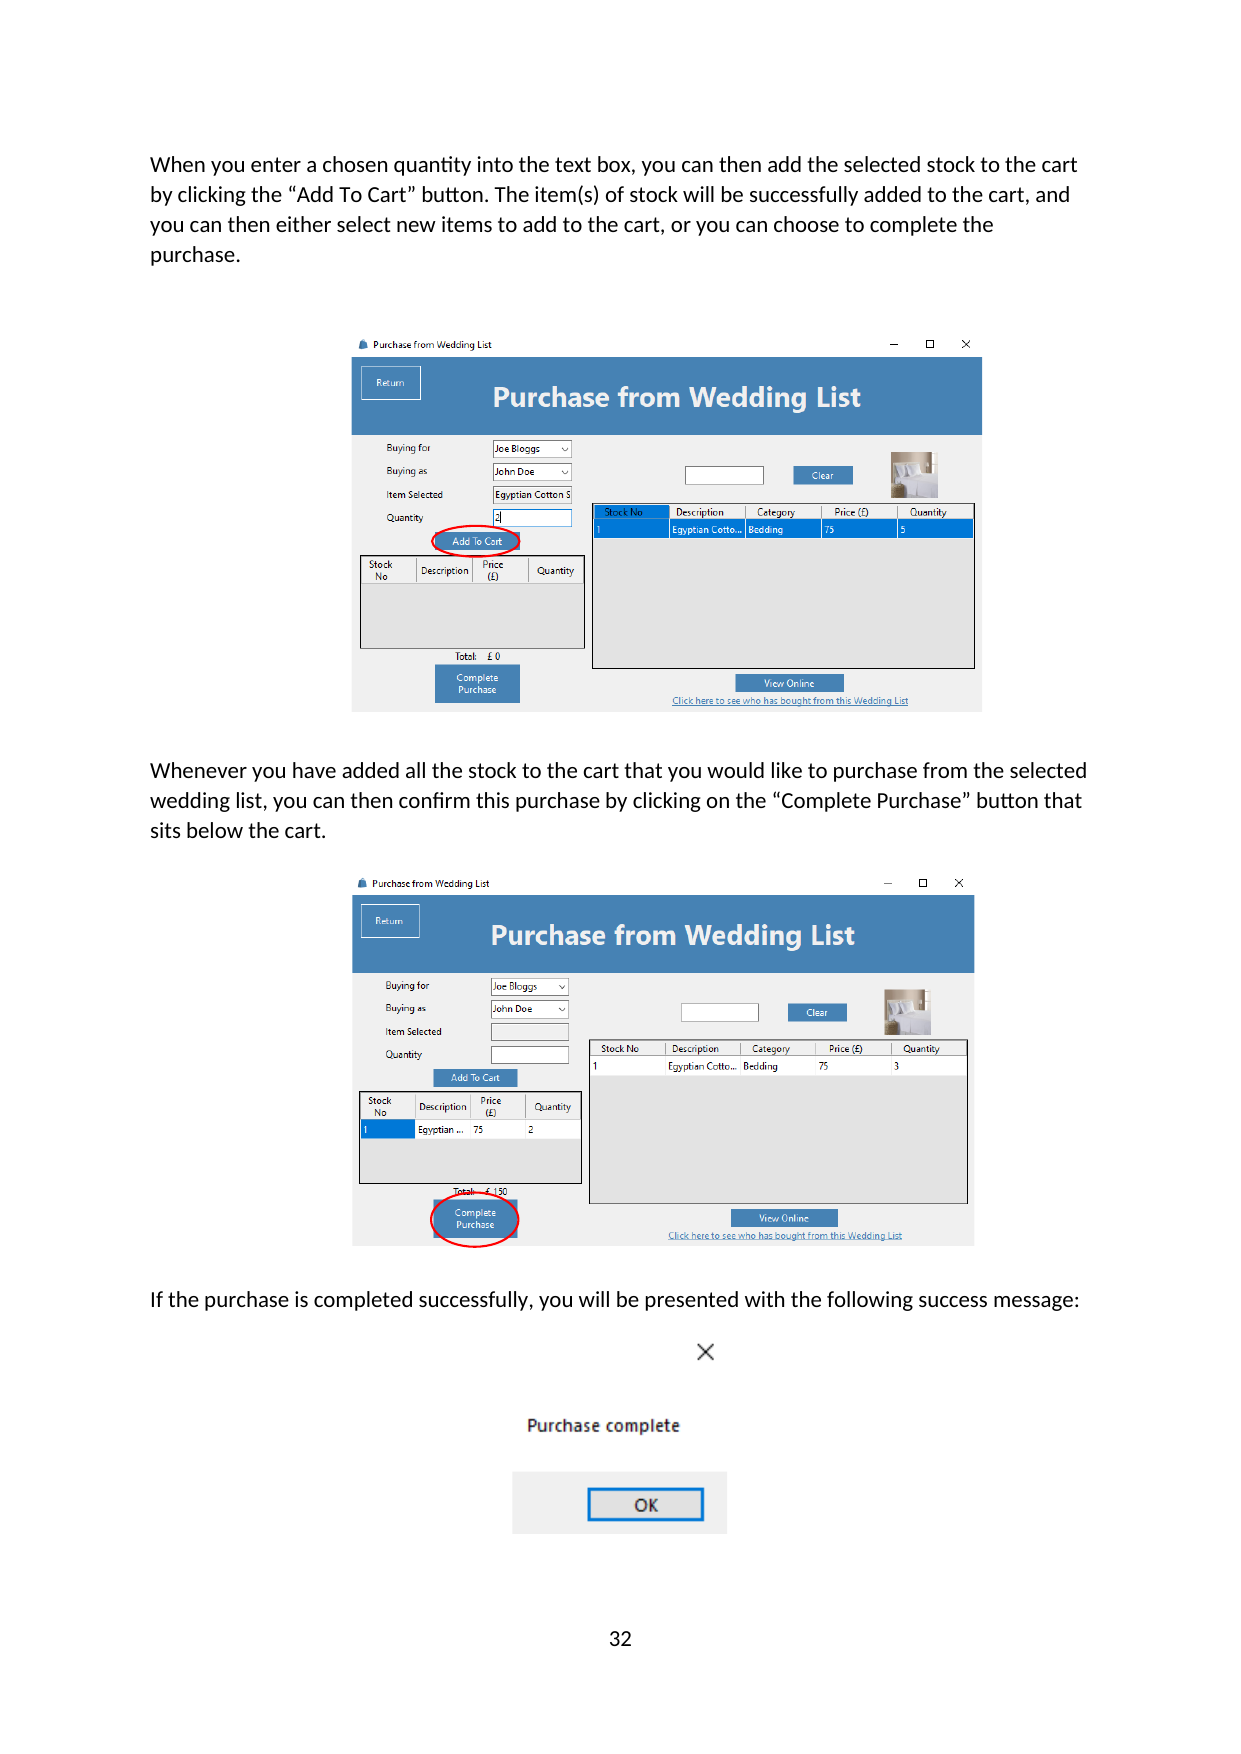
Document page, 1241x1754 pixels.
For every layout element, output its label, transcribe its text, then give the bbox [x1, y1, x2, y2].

text When you enter a chosen quantity into the text box, you can then add the selected stock to the cart by clicking the “Add To Cart” button. The item(s) of stock will be successfully added to the cart, and you can then either select new items to add to the cart, or you can choose to complete the purchase. [150, 150, 1090, 269]
picture [351, 335, 983, 712]
picture [352, 873, 975, 1246]
picture [433, 1194, 517, 1245]
text Whenever you have added all the stock to the cart that you would like to purchase from the selected wedding list, you can then confirm this purchase by clicking on the “Complete Purchase” button that sits below the cart. [150, 756, 1090, 845]
text If the purchase is completed successfully, you will be presented with the following success message: [150, 1285, 1090, 1313]
picture [512, 1332, 728, 1534]
